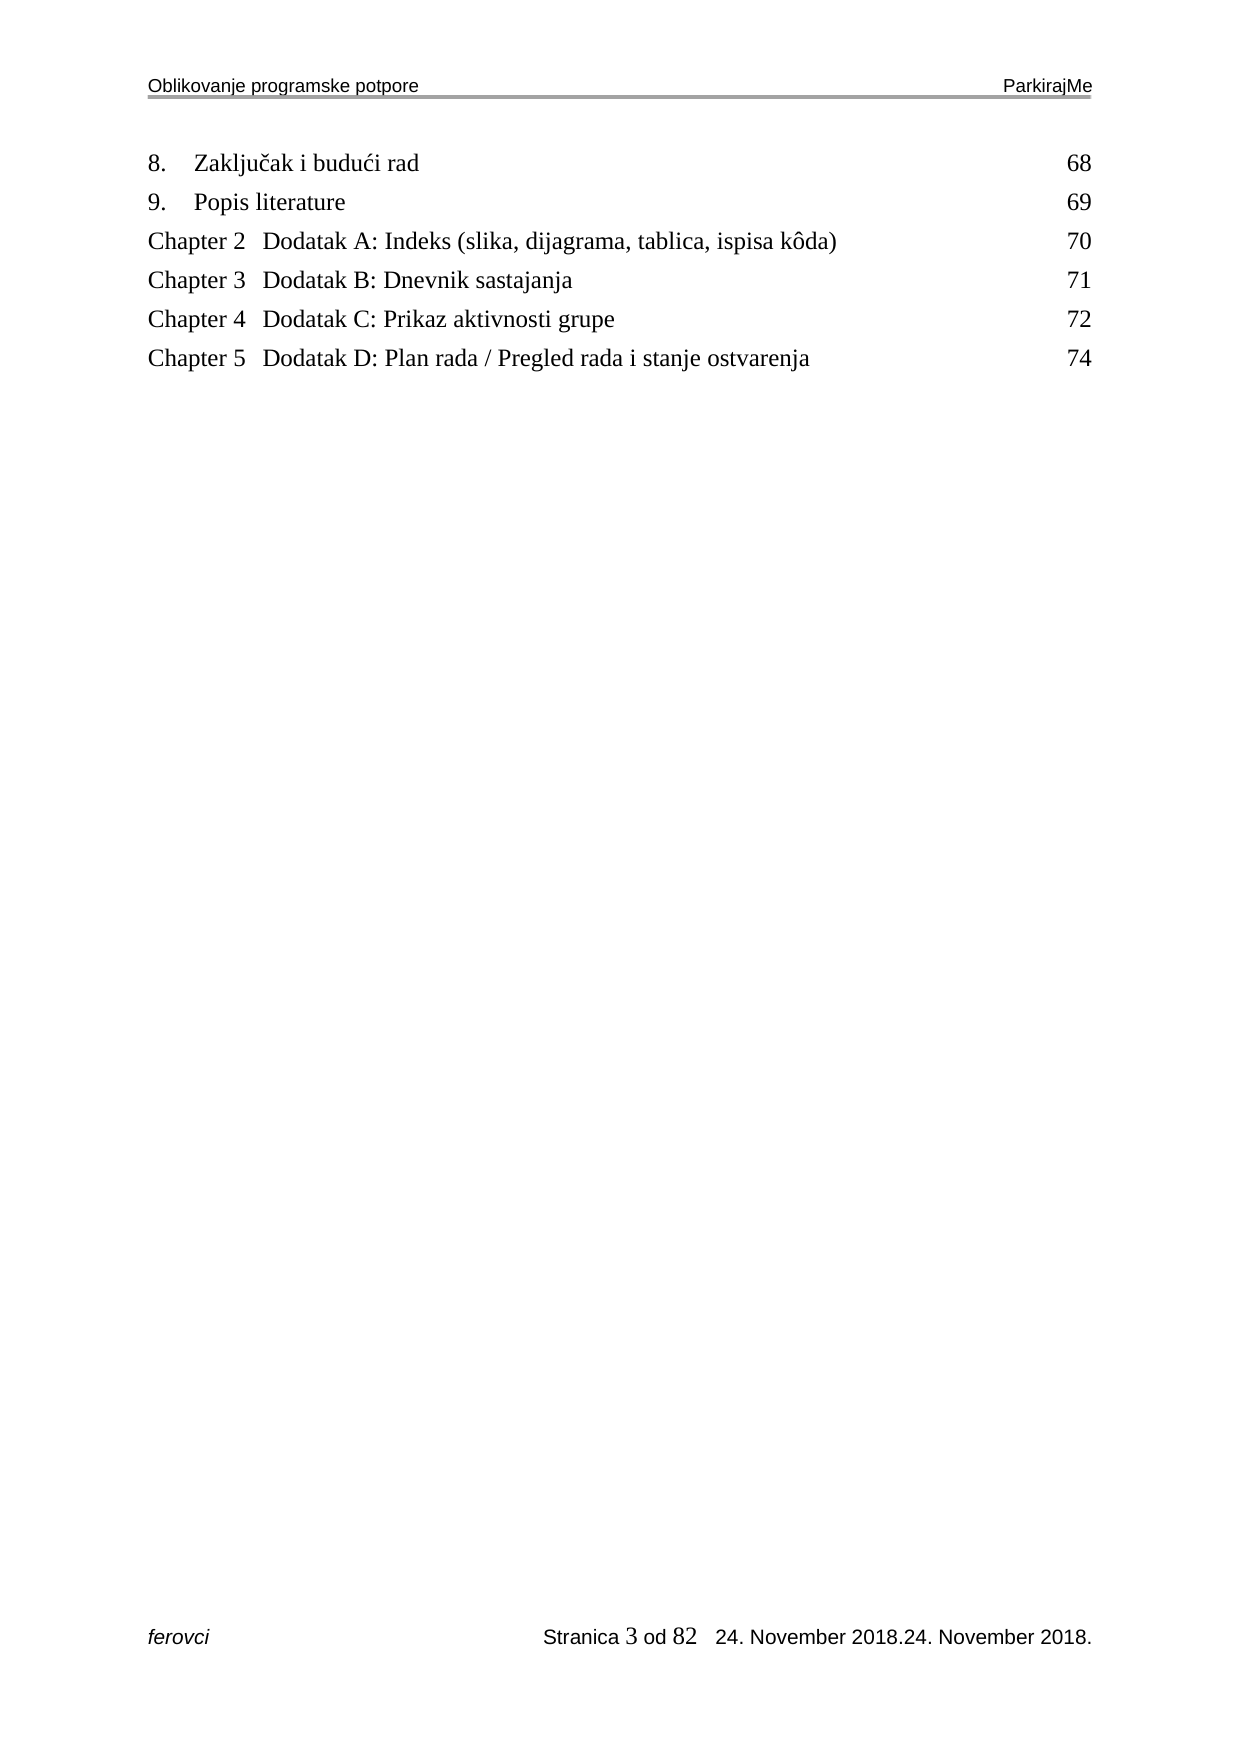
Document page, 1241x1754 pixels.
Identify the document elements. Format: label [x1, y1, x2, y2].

picture [147, 95, 1092, 99]
